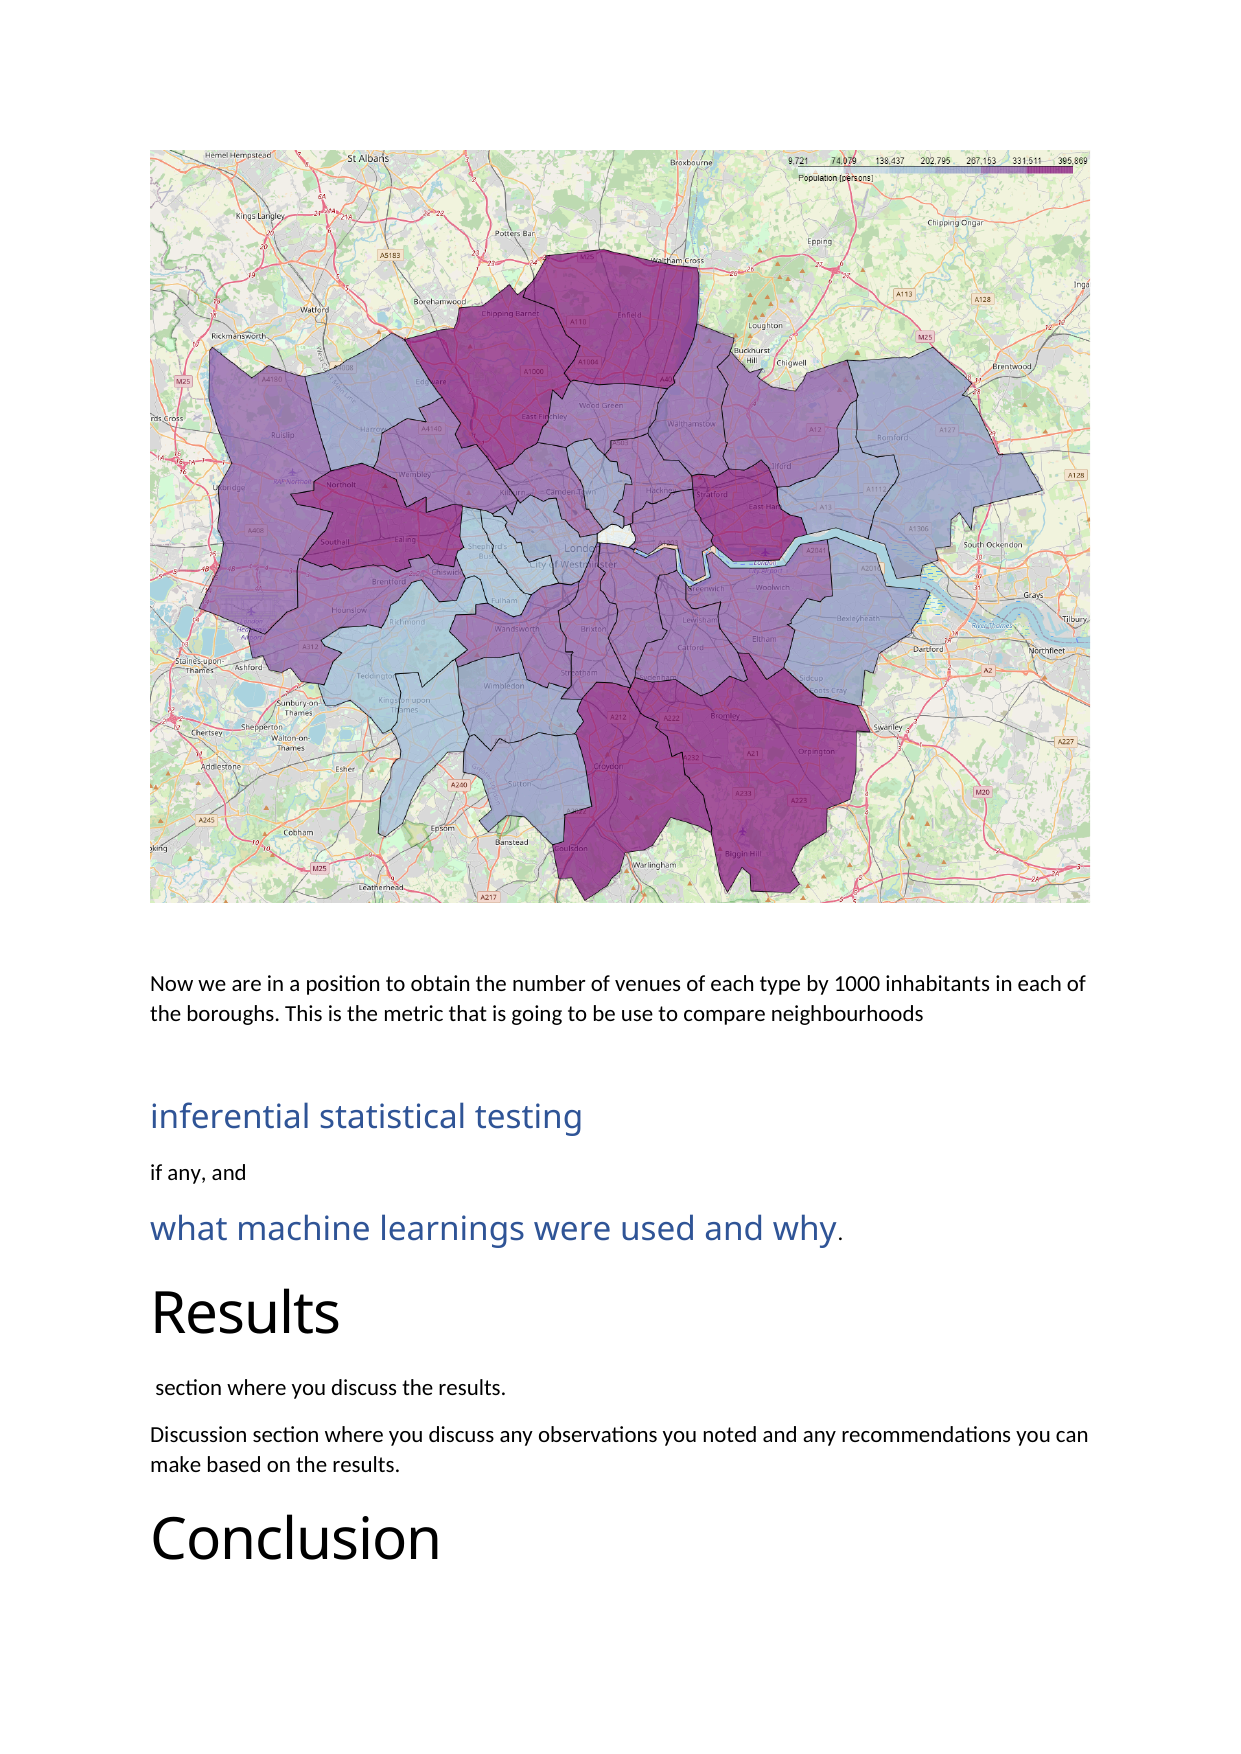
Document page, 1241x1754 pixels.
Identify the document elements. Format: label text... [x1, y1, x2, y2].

text what machine learnings were used and why. [150, 1205, 1090, 1251]
text inferential statistical testing [150, 1093, 1090, 1138]
text Now we are in a position to obtain the number of venues of each type by 1000 inhabitants in each of the boroughs. This is the metric that is going to be use to compare neighbourhoods [150, 969, 1090, 1027]
text if any, and [150, 1158, 1090, 1186]
picture [150, 150, 1091, 903]
text section where you discuss the results. [150, 1373, 1090, 1401]
text Conclusion [150, 1497, 1090, 1577]
text Results [150, 1271, 1090, 1350]
text Discussion section where you discuss any observations you noted and any recommendations you can make based on the results. [150, 1420, 1090, 1478]
